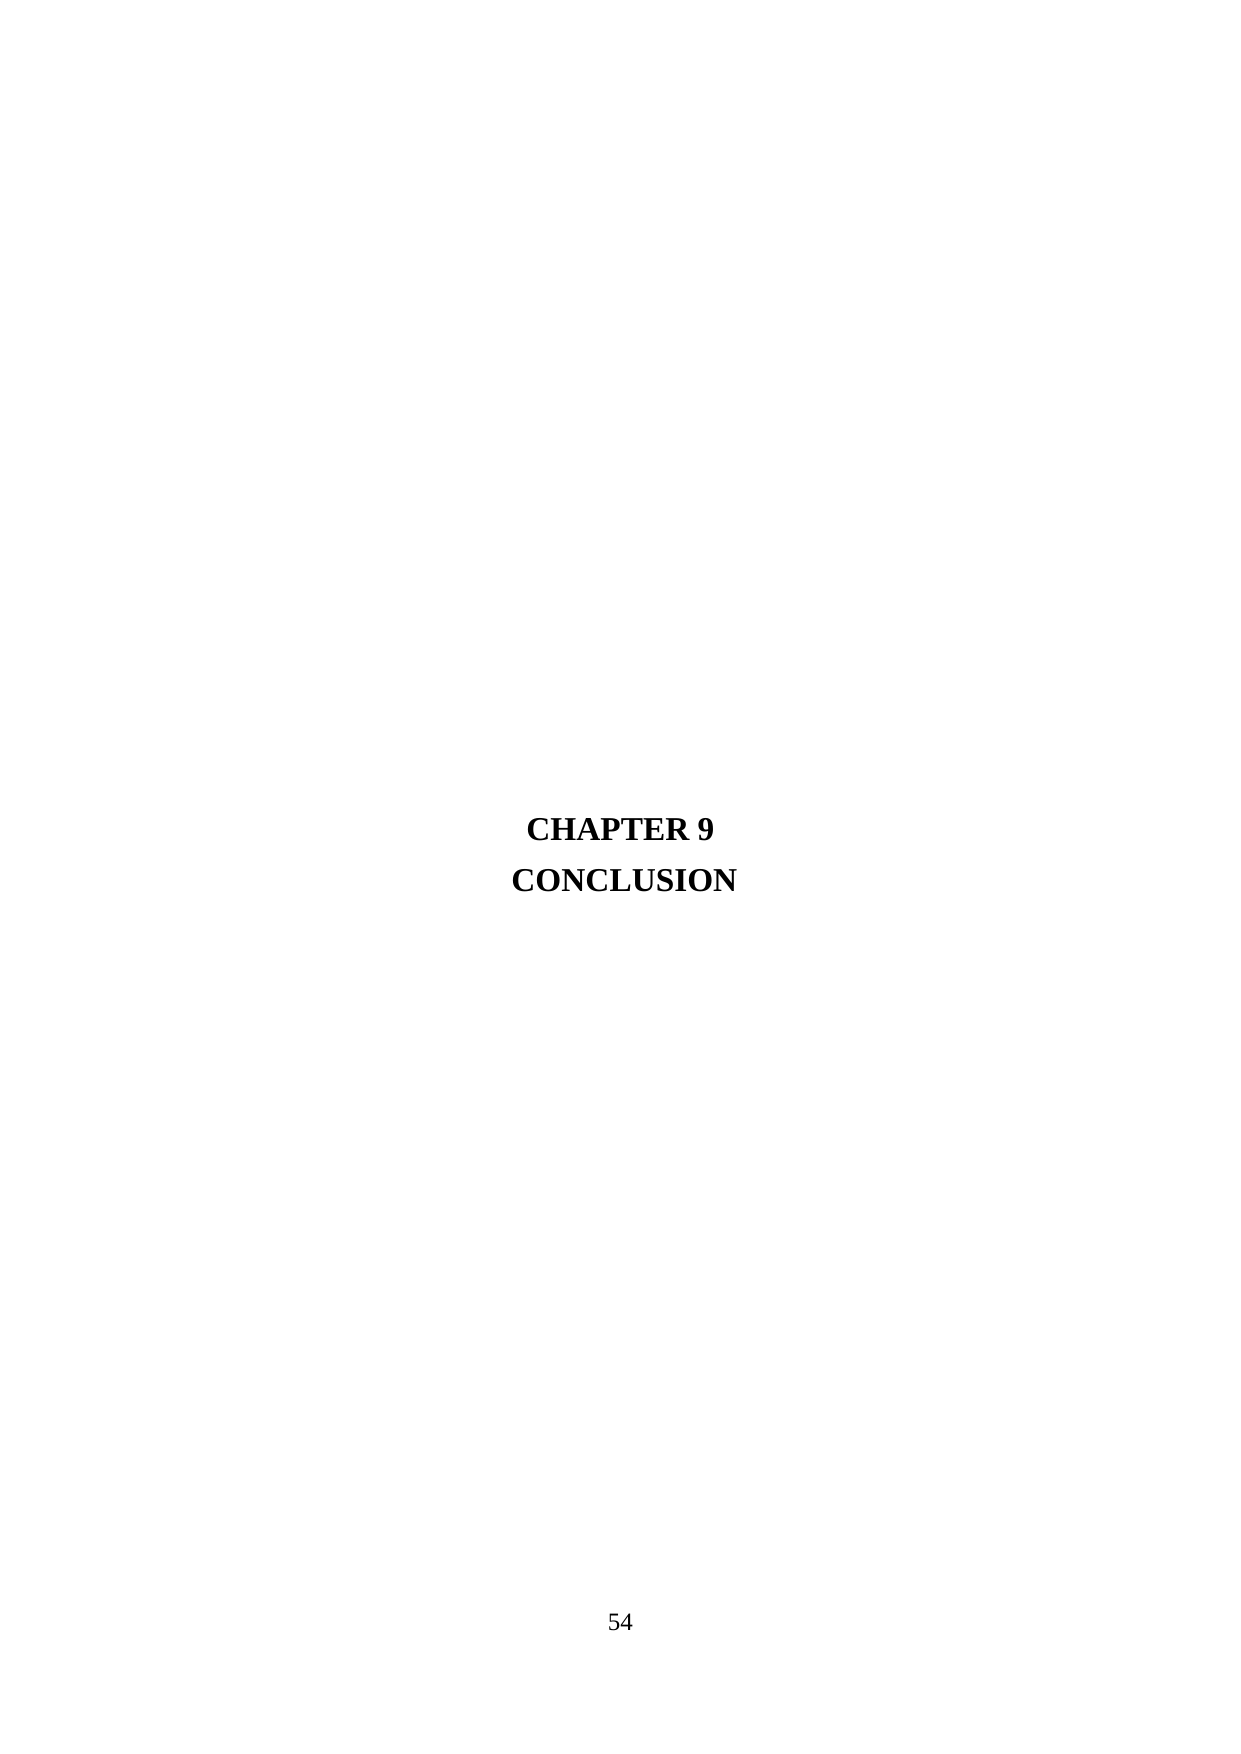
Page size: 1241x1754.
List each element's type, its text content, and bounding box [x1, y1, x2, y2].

text CHAPTER 9 [118, 809, 1122, 848]
text CONCLUSION [118, 860, 1122, 899]
